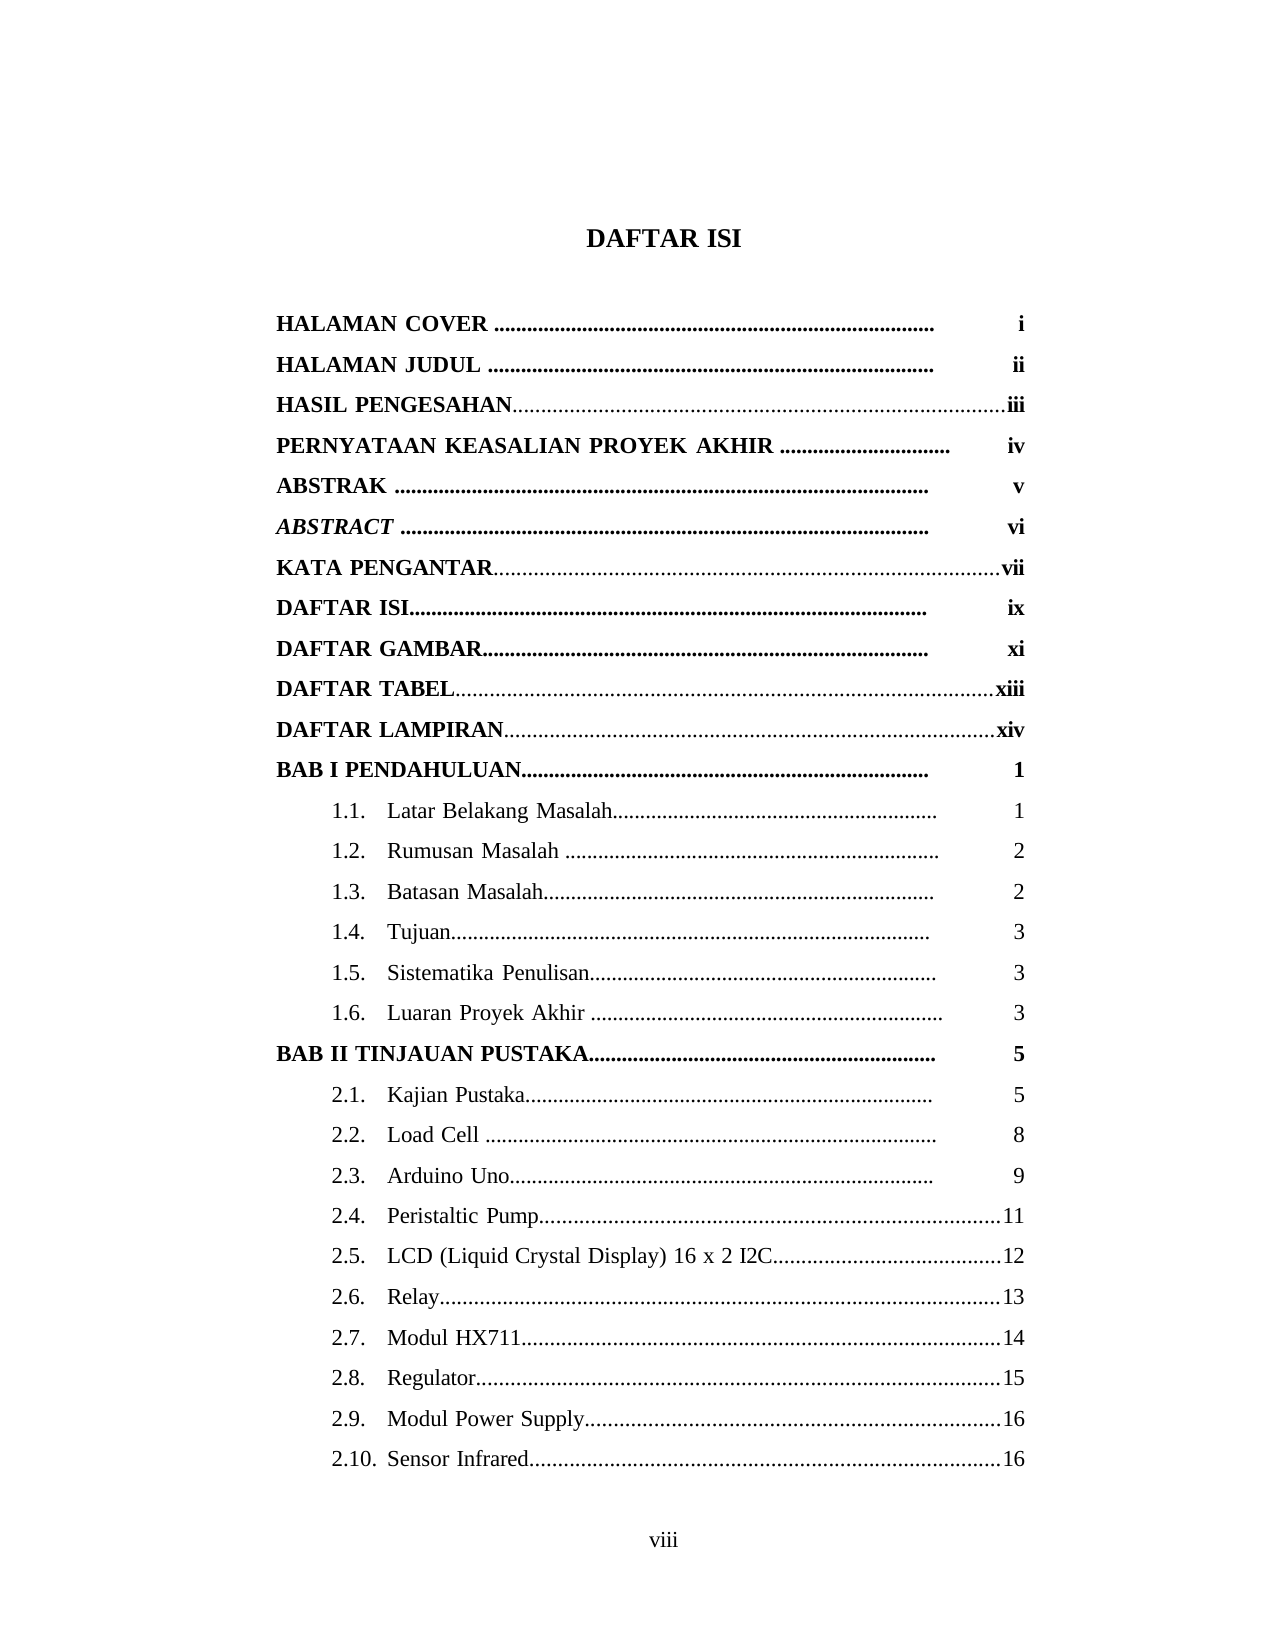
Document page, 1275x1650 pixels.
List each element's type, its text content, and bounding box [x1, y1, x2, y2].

text HALAMAN COVER ................................................................................ i [276, 310, 1087, 337]
subtitle DAFTAR ISI [313, 222, 1015, 253]
